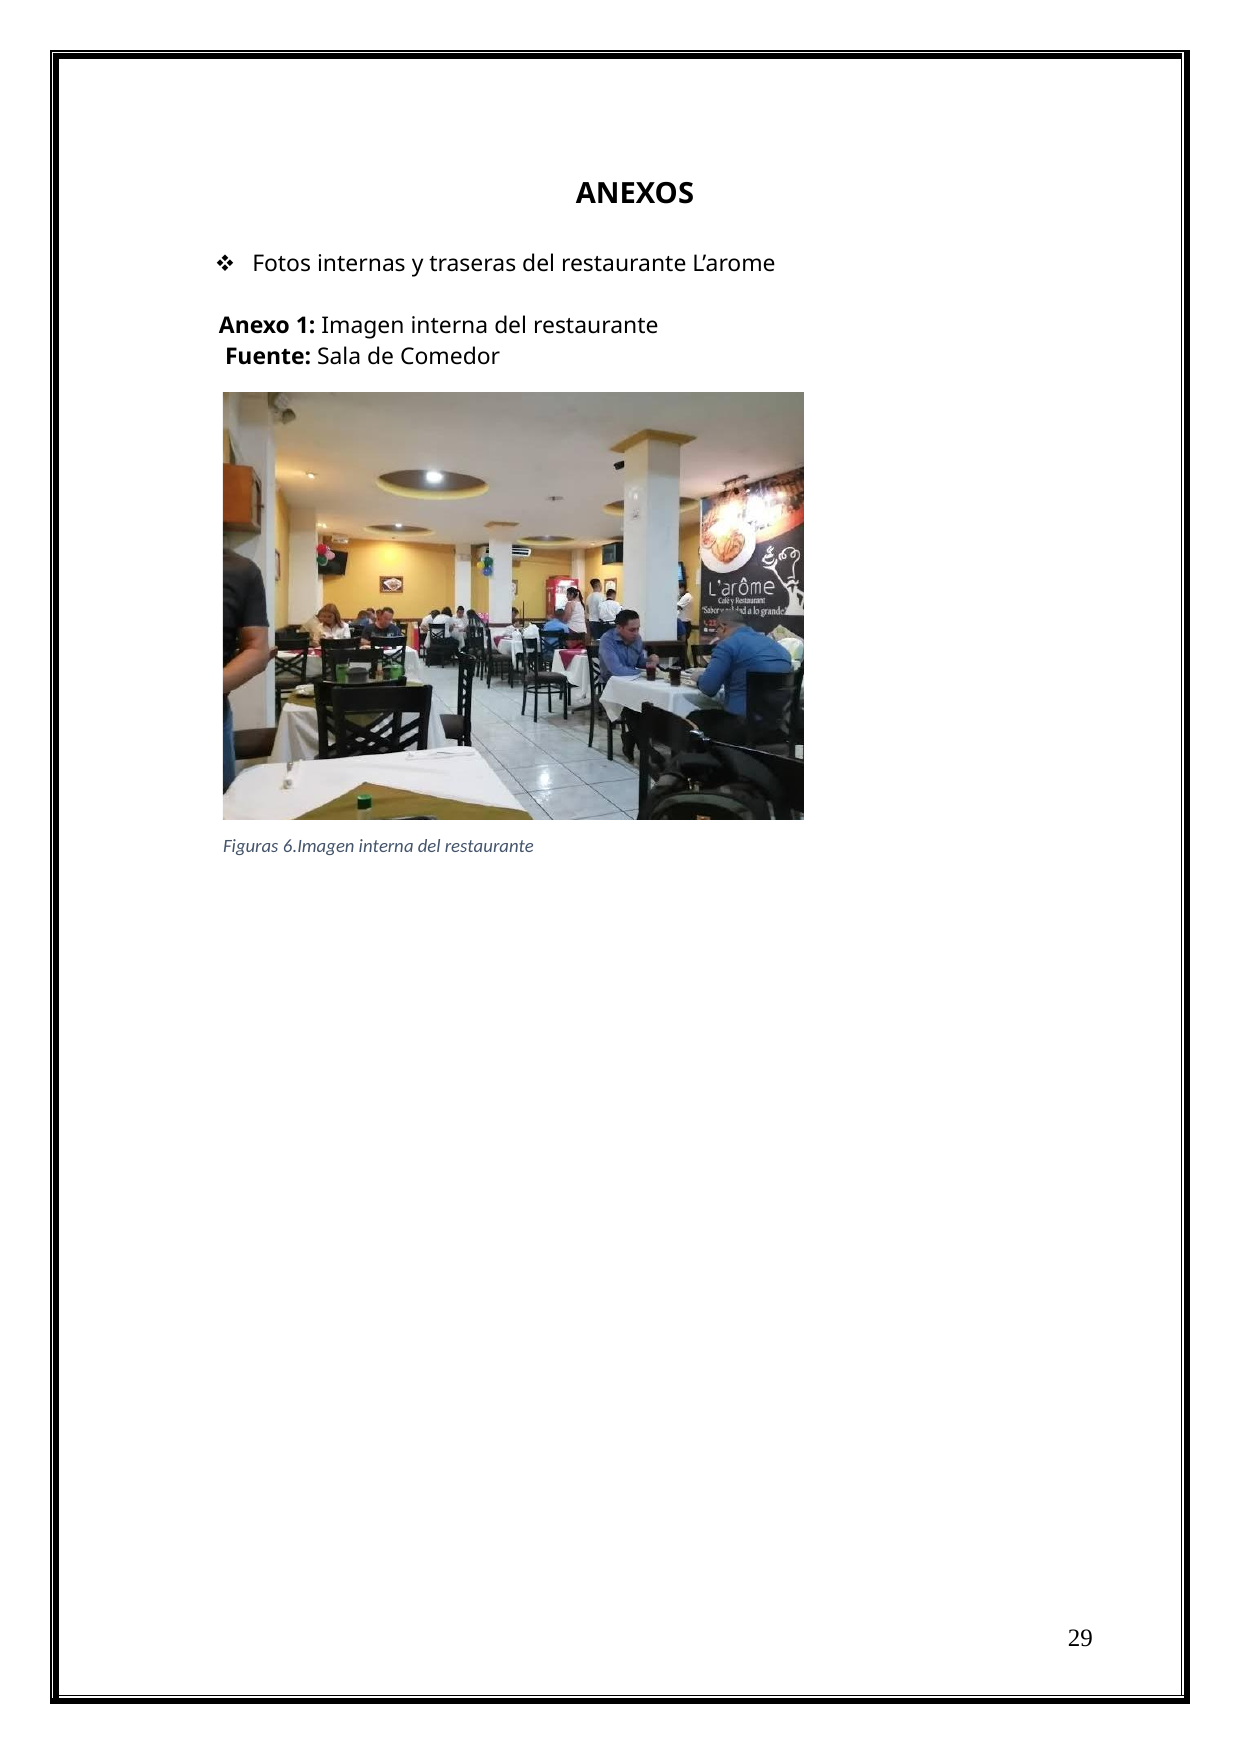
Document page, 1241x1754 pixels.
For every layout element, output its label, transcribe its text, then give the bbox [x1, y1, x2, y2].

text Anexo 1: Imagen interna del restaurante Fuente: Sala de Comedor [177, 309, 1092, 371]
picture [222, 392, 804, 820]
subtitle ANEXOS [177, 173, 1092, 212]
list Fotos internas y traseras del restaurante L’arome [214, 246, 1092, 278]
